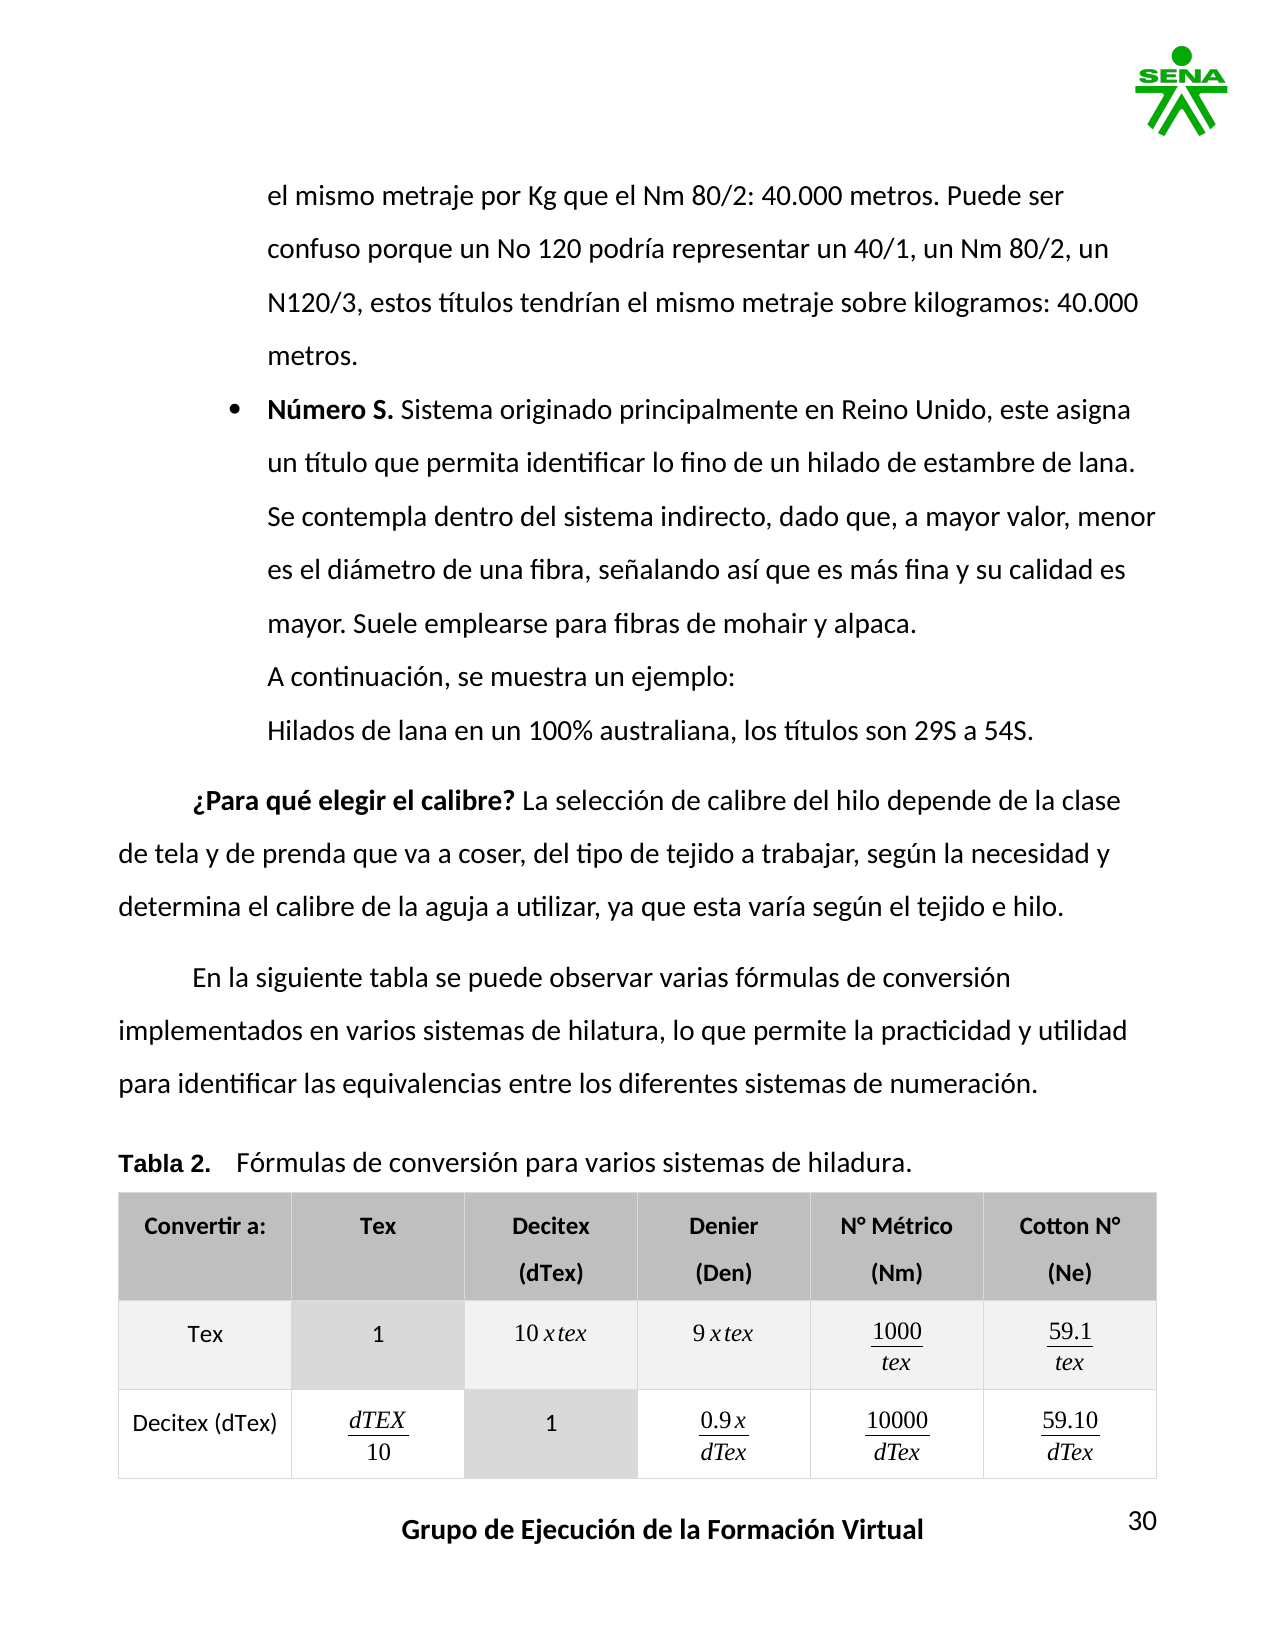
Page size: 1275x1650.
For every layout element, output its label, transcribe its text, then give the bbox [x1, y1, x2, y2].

table_header Tex [292, 1193, 464, 1300]
text En la siguiente tabla se puede observar varias fórmulas de conversión implementados en varios sistemas de hilatura, lo que permite la practicidad y utilidad para identificar las equivalencias entre los diferentes sistemas de numeración. [118, 959, 1157, 1101]
table_cell Decitex (dTex) [119, 1390, 291, 1478]
table_cell [811, 1301, 983, 1389]
table_cell [984, 1390, 1156, 1478]
picture [1135, 46, 1228, 136]
list Hilados de lana en un 100% australiana, los títulos son 29S a 54S. [267, 712, 1157, 747]
table_cell 1 [292, 1301, 464, 1389]
table_cell [465, 1301, 637, 1389]
table_header Cotton N° (Ne) [984, 1193, 1156, 1300]
table_header Denier (Den) [638, 1193, 810, 1300]
table_cell [638, 1301, 810, 1389]
table_cell [638, 1390, 810, 1478]
text ¿Para qué elegir el calibre? La selección de calibre del hilo depende de la clase de tela y de prenda que va a coser, del tipo de tejido a trabajar, según la necesidad y determina el calibre de la aguja a utilizar, ya que esta varía según el tejido e hilo. [118, 782, 1157, 924]
table_header Convertir a: [119, 1193, 291, 1300]
table_cell 1 [465, 1390, 637, 1478]
list Número S. Sistema originado principalmente en Reino Unido, este asigna un título que permita identificar lo fino de un hilado de estambre de lana. Se contempla dentro del sistema indirecto, dado que, a mayor valor, menor es el diámetro de una fibra, señalando así que es más fina y su calidad es mayor. Suele emplearse para fibras de mohair y alpaca. [229, 391, 1157, 640]
table_header Decitex (dTex) [465, 1193, 637, 1300]
table_cell Tex [119, 1301, 291, 1389]
text Fórmulas de conversión para varios sistemas de hiladura. [118, 1144, 1157, 1179]
list A continuación, se muestra un ejemplo: [267, 658, 1157, 694]
table_cell [811, 1390, 983, 1478]
table_cell [292, 1390, 464, 1478]
table_header N° Métrico (Nm) [811, 1193, 983, 1300]
table_cell [984, 1301, 1156, 1389]
